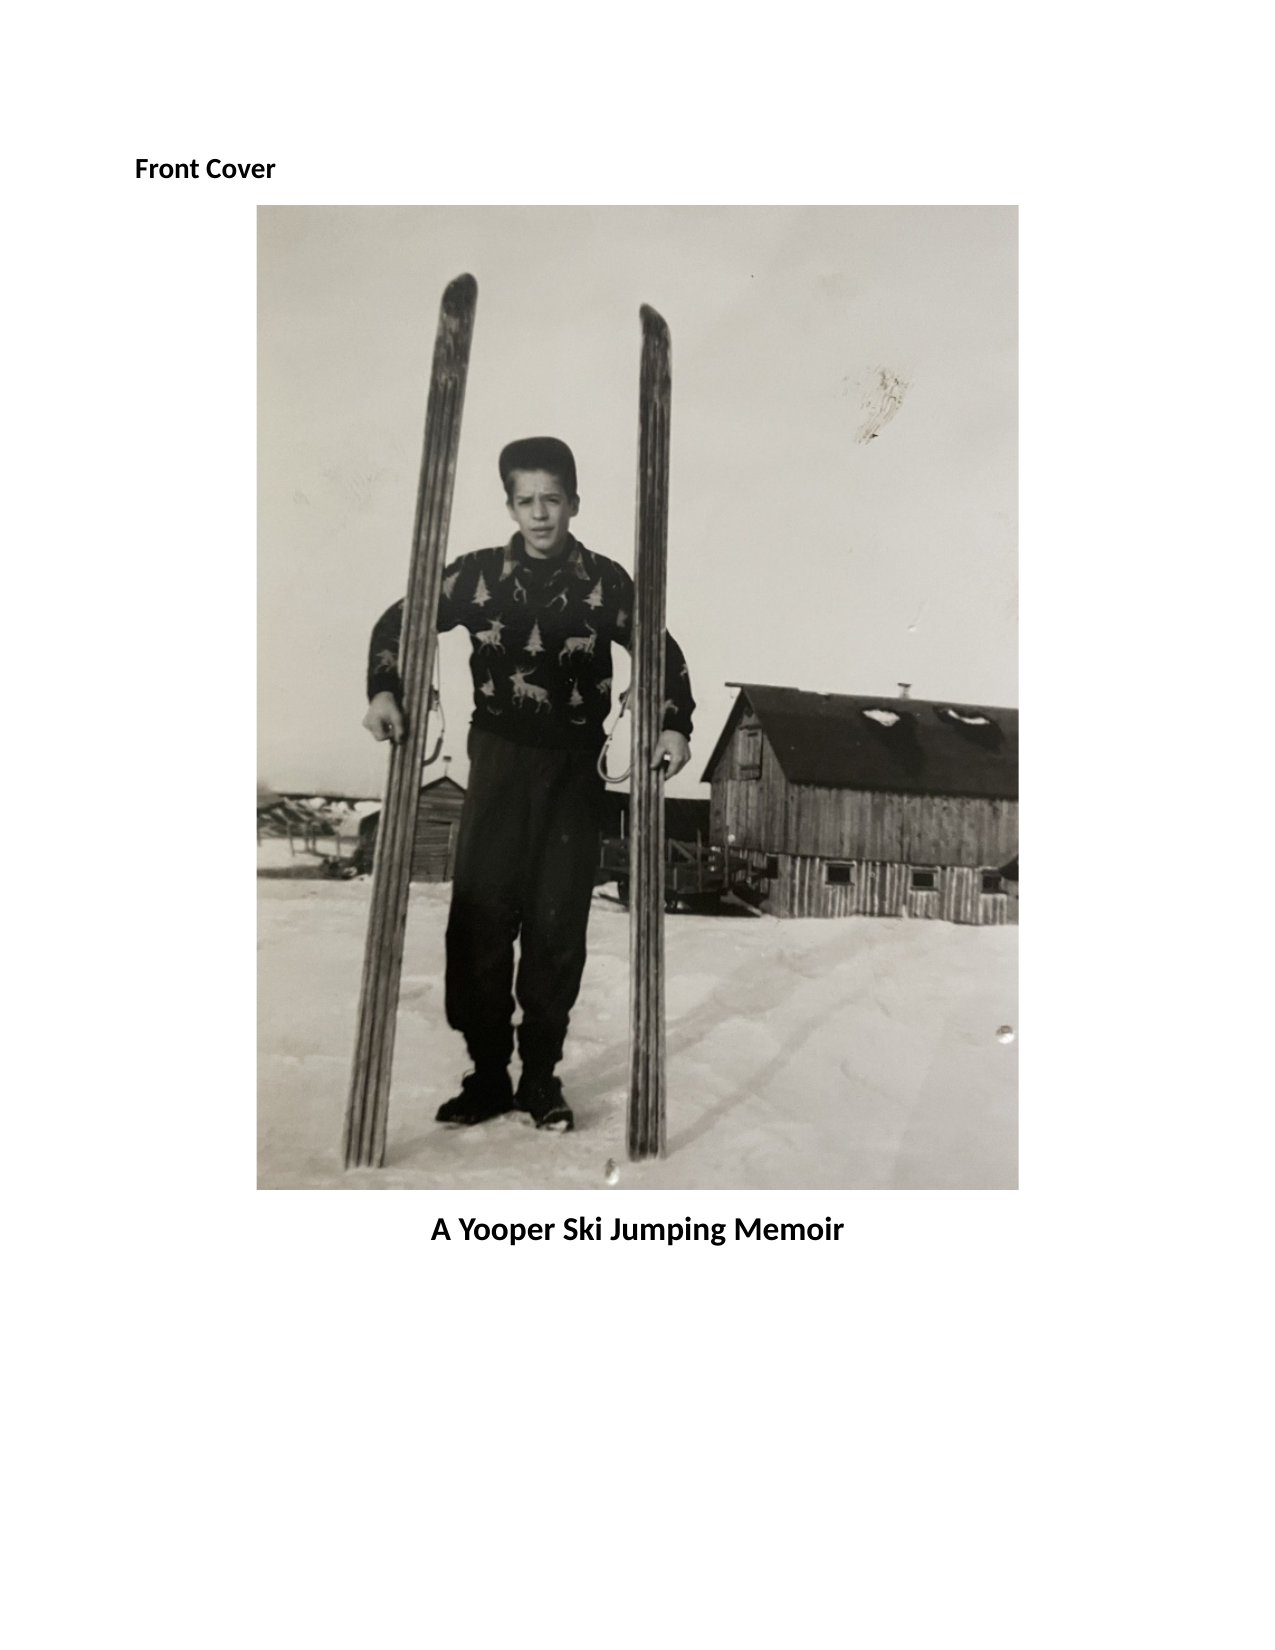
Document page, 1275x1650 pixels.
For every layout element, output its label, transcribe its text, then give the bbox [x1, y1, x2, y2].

text A Yooper Ski Jumping Memoir [135, 1208, 1140, 1249]
picture [256, 205, 1019, 1190]
text Front Cover [135, 150, 1140, 186]
